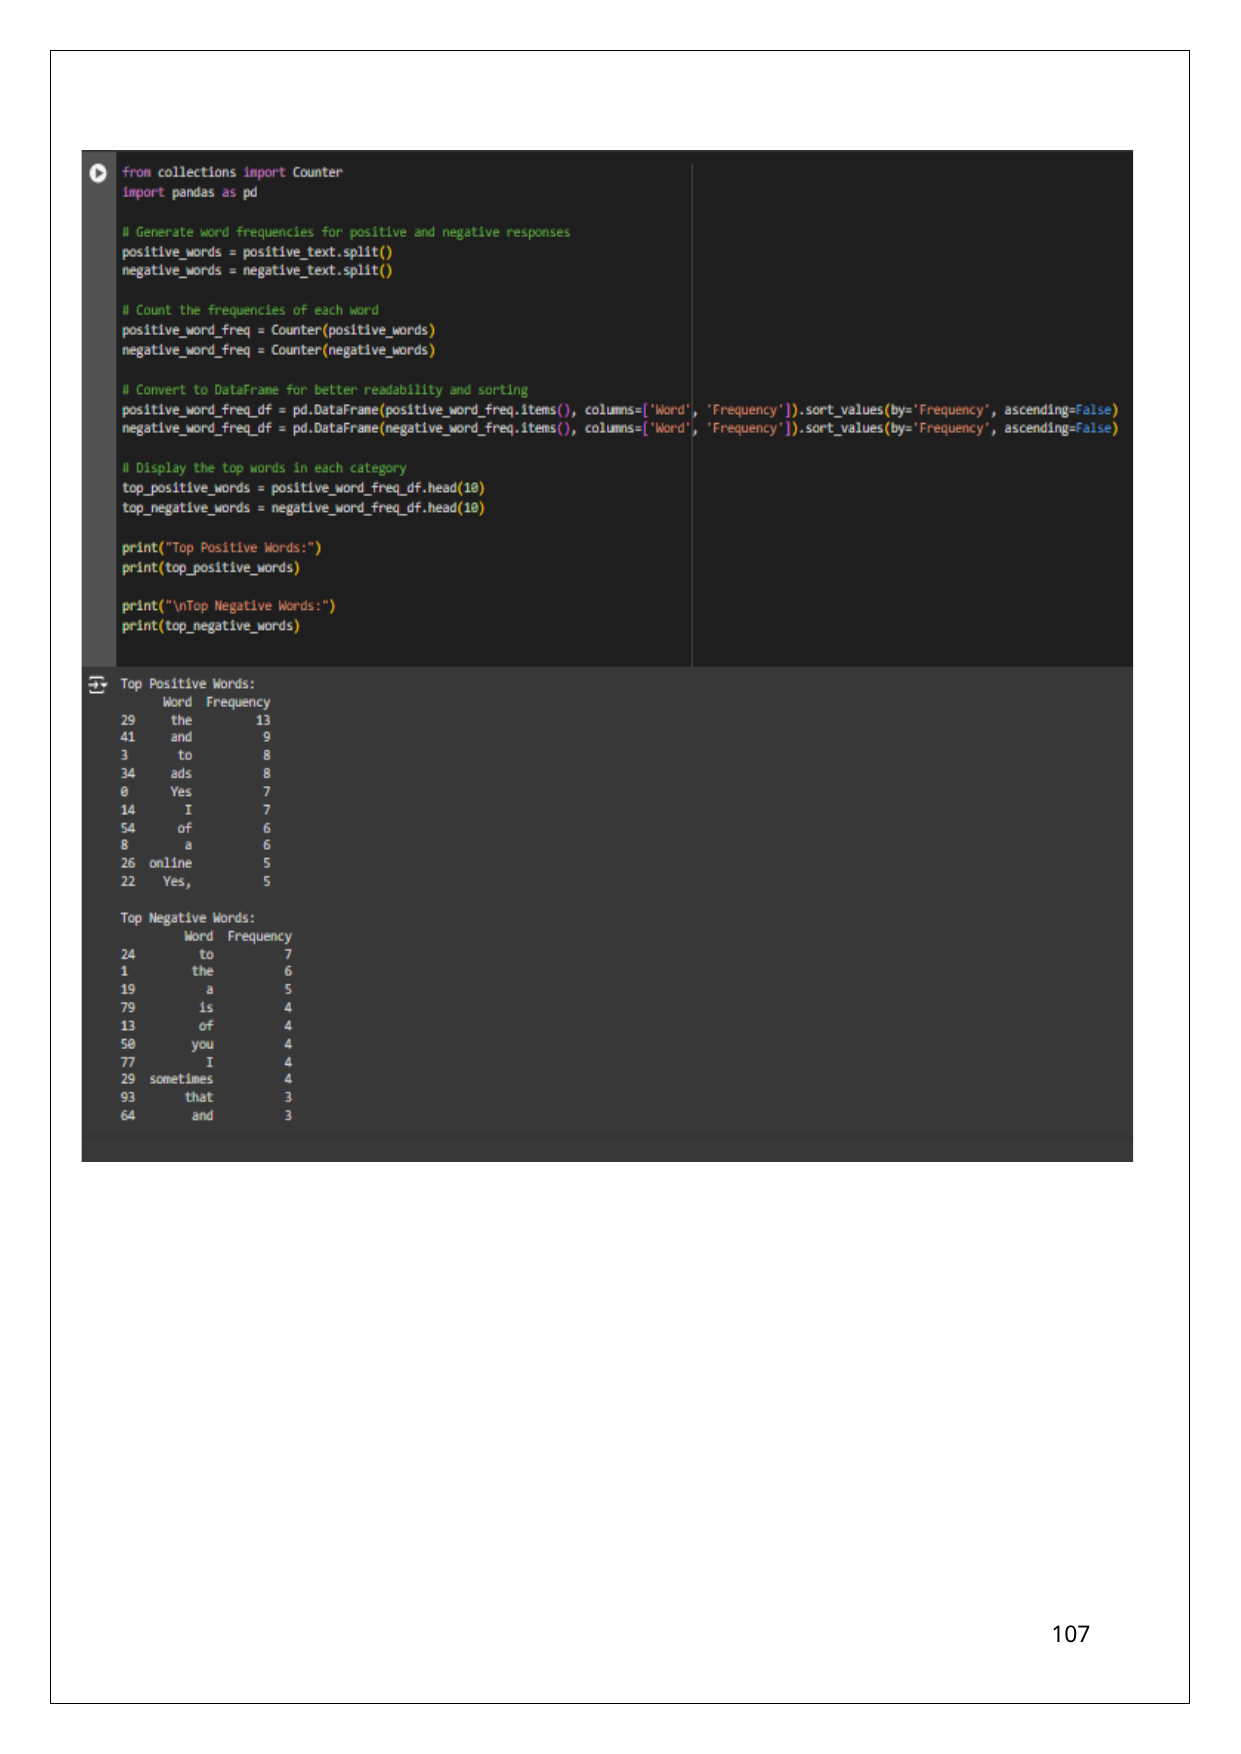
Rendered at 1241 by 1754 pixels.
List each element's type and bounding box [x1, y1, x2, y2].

picture [81, 150, 1134, 1162]
